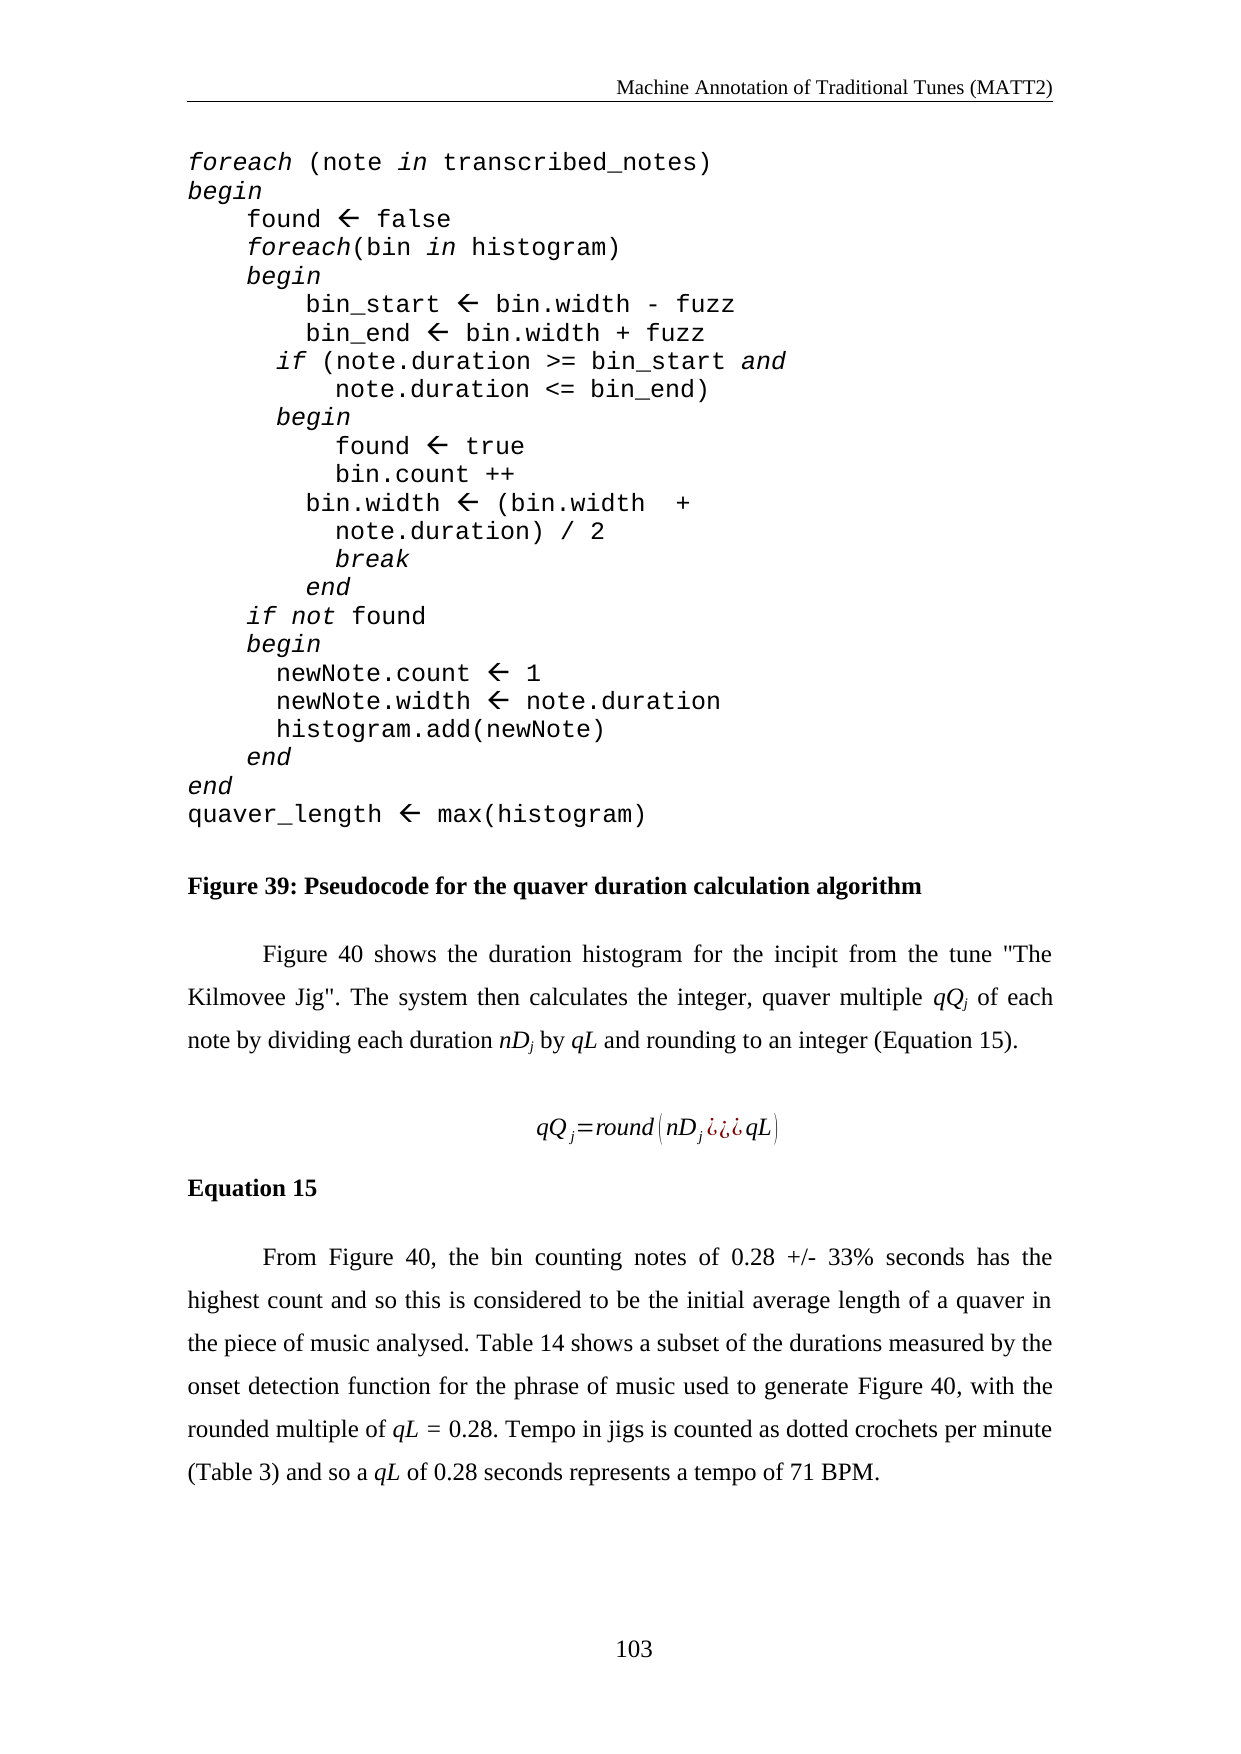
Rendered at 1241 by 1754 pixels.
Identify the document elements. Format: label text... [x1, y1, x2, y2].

text foreach(bin in histogram) [187, 235, 1053, 263]
text histogram.add(newNote) [187, 717, 1053, 745]
text bin.width (bin.width + note.duration) / 2 [228, 490, 1053, 547]
text found true [187, 433, 1053, 462]
text found false [187, 207, 1053, 235]
text newNote.width note.duration [187, 688, 1053, 717]
text end [187, 575, 1053, 603]
text quaver_length max(histogram) [187, 802, 1053, 830]
text end [187, 773, 1053, 802]
text Figure 40 shows the duration histogram for the incipit from the tune "The Kilmovee Jig". The system then calculates the integer, quaver multiple qQj of each note by dividing each duration nDj by qL and rounding to an integer (Equation 15). [187, 939, 1053, 1054]
text newNote.count 1 [187, 660, 1053, 688]
text bin_end bin.width + fuzz [187, 320, 1053, 348]
text if not found [187, 603, 1053, 632]
text begin [187, 178, 1053, 207]
text begin [187, 632, 1053, 660]
text break [187, 547, 1053, 575]
text begin [187, 263, 1053, 292]
text foreach (note in transcribed_notes) [187, 150, 1053, 178]
text From Figure 40, the bin counting notes of 0.28 +/- 33% seconds has the highest count and so this is considered to be the initial average length of a quaver in the piece of music analysed. Table 14 shows a subset of the durations measured by the onset detection function for the phrase of music used to generate Figure 40, with the rounded multiple of qL = 0.28. Tempo in jigs is counted as dotted crochets per minute (Table 3) and so a qL of 0.28 seconds represents a tempo of 71 BPM. [187, 1242, 1053, 1486]
text begin [228, 405, 1053, 433]
text bin.count ++ [187, 462, 1053, 490]
text if (note.duration >= bin_start and note.duration <= bin_end) [228, 348, 1053, 405]
text end [187, 745, 1053, 773]
text bin_start bin.width - fuzz [187, 292, 1053, 320]
